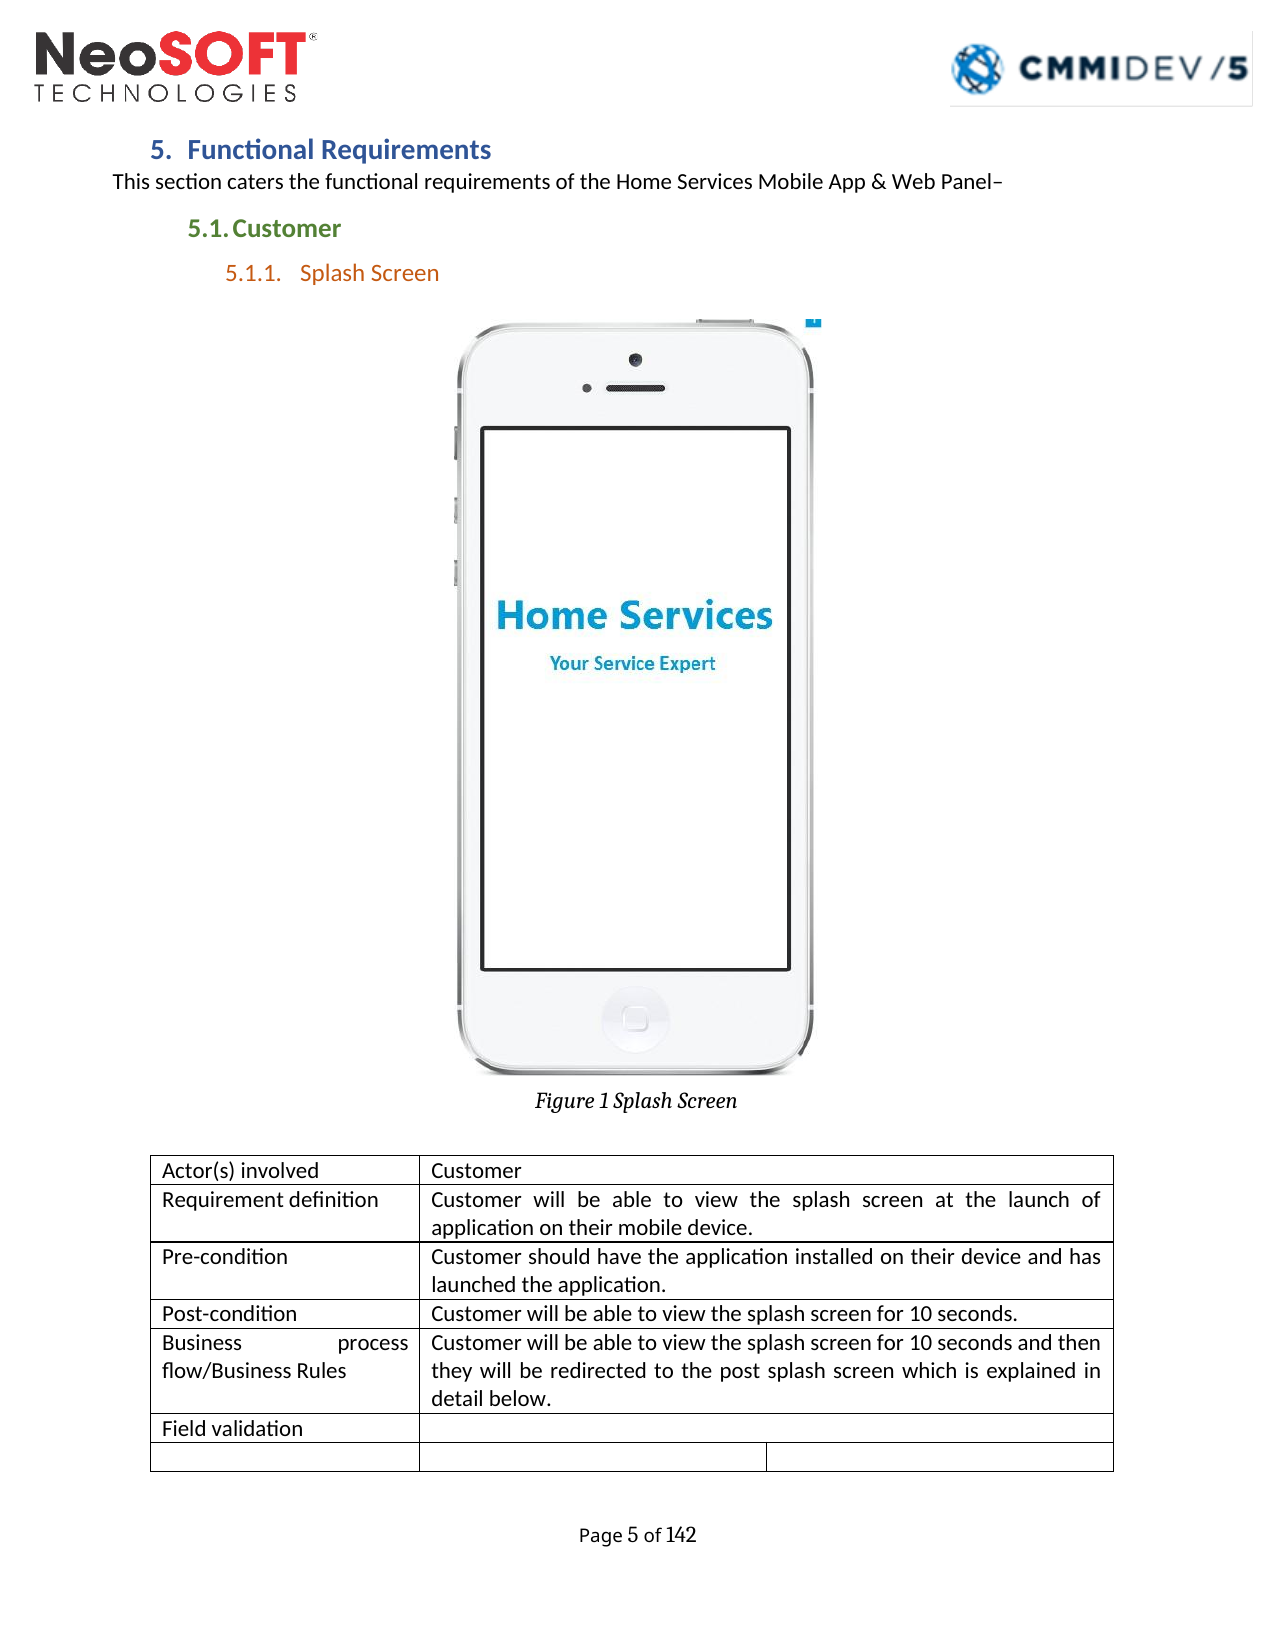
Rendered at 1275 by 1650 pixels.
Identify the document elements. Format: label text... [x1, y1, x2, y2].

table_cell [420, 1443, 766, 1471]
subtitle Functional Requirements [150, 131, 1125, 167]
table_cell Customer will be able to view the splash screen for 10 seconds and then they will be redirected to the post splash screen which is explained in detail below. [420, 1329, 1113, 1413]
table_cell Post-condition [151, 1300, 419, 1327]
subtitle Customer [187, 212, 1125, 244]
table_cell Field validation [151, 1414, 419, 1442]
subtitle Splash Screen [225, 257, 1125, 288]
table_cell Customer should have the application installed on their device and has launched the application. [420, 1243, 1113, 1298]
table_cell [420, 1414, 1113, 1442]
table_cell [151, 1443, 419, 1471]
table_cell Pre-condition [151, 1243, 419, 1298]
table_cell Customer will be able to view the splash screen for 10 seconds. [420, 1300, 1113, 1327]
picture [34, 31, 318, 102]
picture [453, 319, 822, 1076]
table_cell Requirement definition [151, 1185, 419, 1241]
table_cell Business process flow/Business Rules [151, 1329, 419, 1413]
text This section caters the functional requirements of the Home Services Mobile App & Web Panel– [112, 167, 1125, 195]
table_header Actor(s) involved [151, 1156, 419, 1184]
table_cell Customer will be able to view the splash screen at the launch of application on their mobile device. [420, 1185, 1113, 1241]
table_header Customer [420, 1156, 1113, 1184]
text Figure 1 Splash Screen [150, 1088, 1125, 1114]
table_cell [767, 1443, 1113, 1471]
picture [950, 31, 1254, 108]
